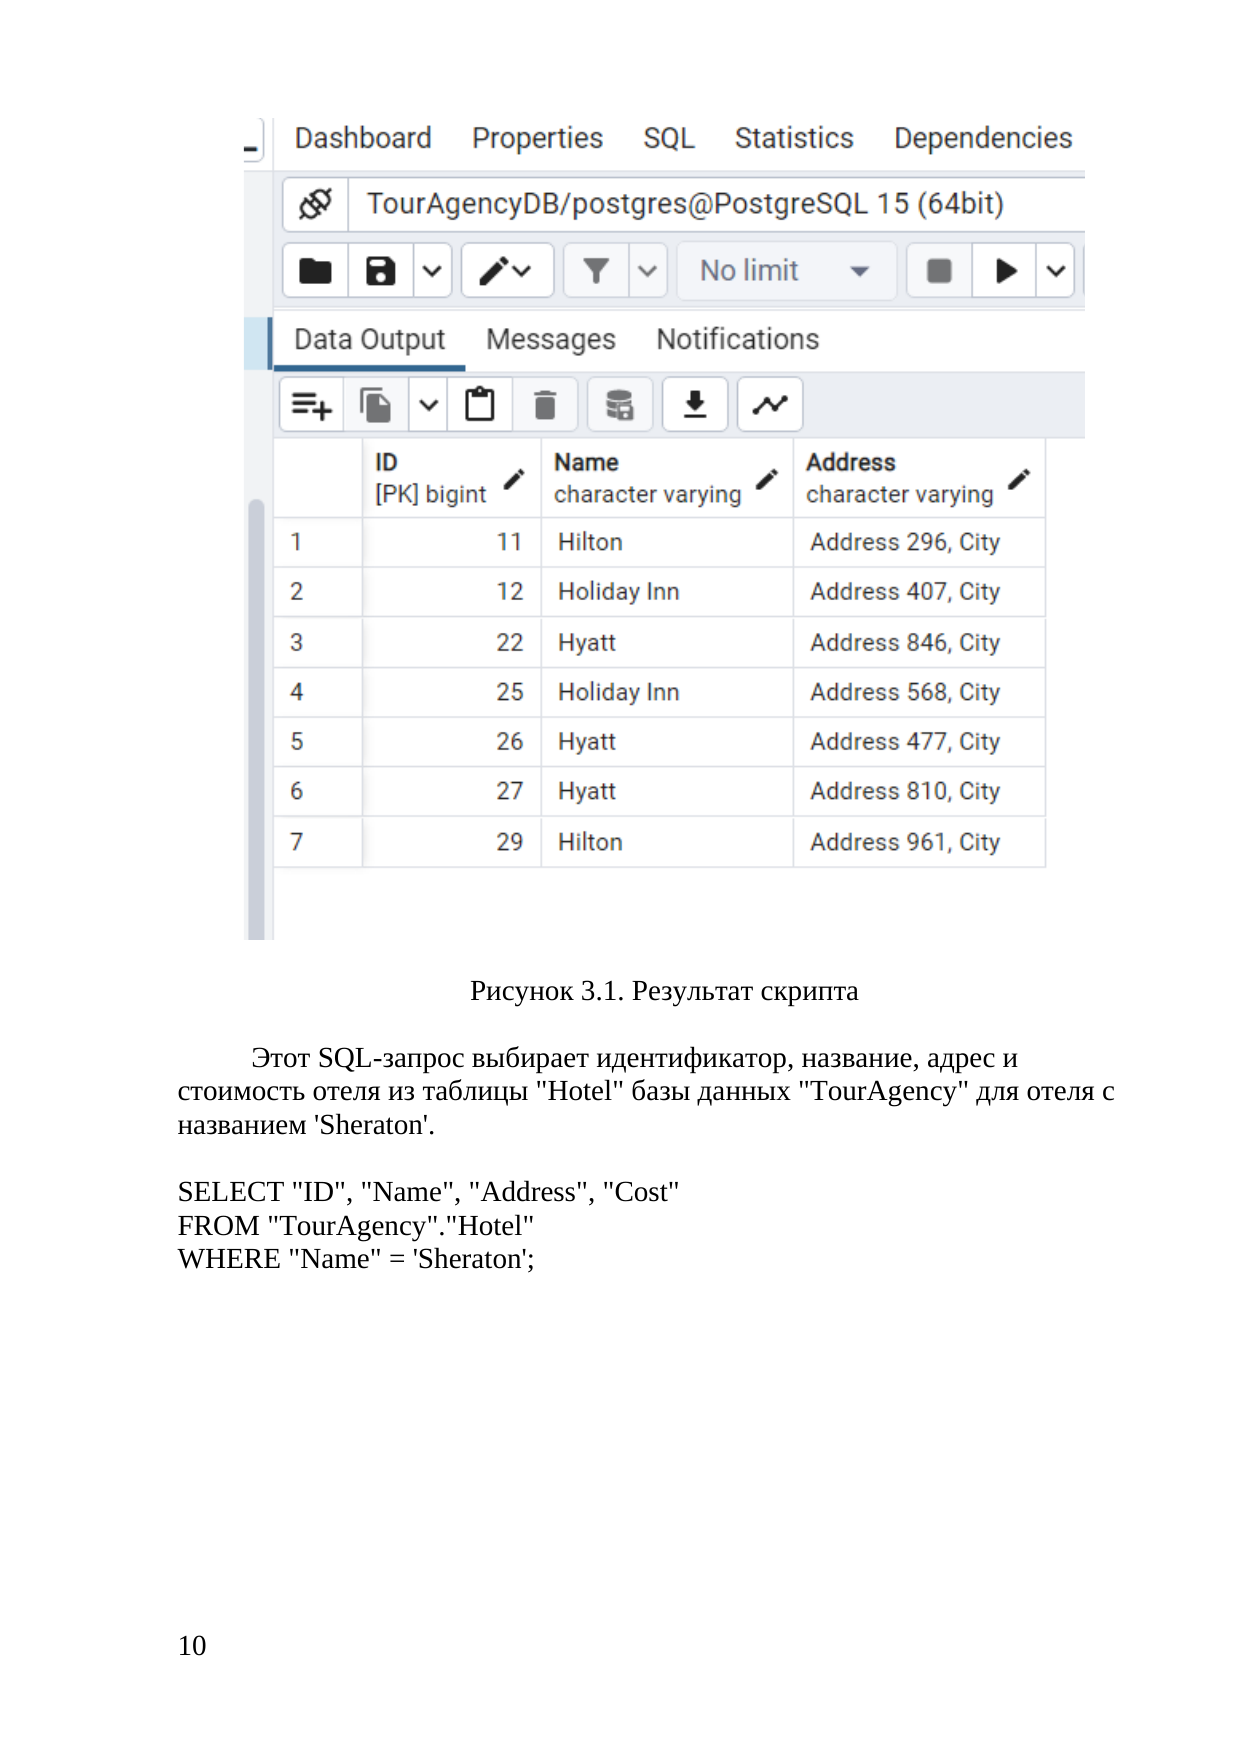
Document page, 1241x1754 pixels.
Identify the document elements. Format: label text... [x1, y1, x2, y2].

text Рисунок 3.1. Результат скрипта [177, 973, 1152, 1006]
text SELECT "ID", "Name", "Address", "Cost" [177, 1174, 1152, 1208]
text WHERE "Name" = 'Sheraton'; [177, 1241, 1152, 1275]
text Этот SQL-запрос выбирает идентификатор, название, адрес и стоимость отеля из таблицы "Hotel" базы данных "TourAgency" для отеля с названием 'Sheraton'. [177, 1040, 1152, 1141]
picture [243, 118, 1085, 940]
text FROM "TourAgency"."Hotel" [177, 1208, 1152, 1241]
